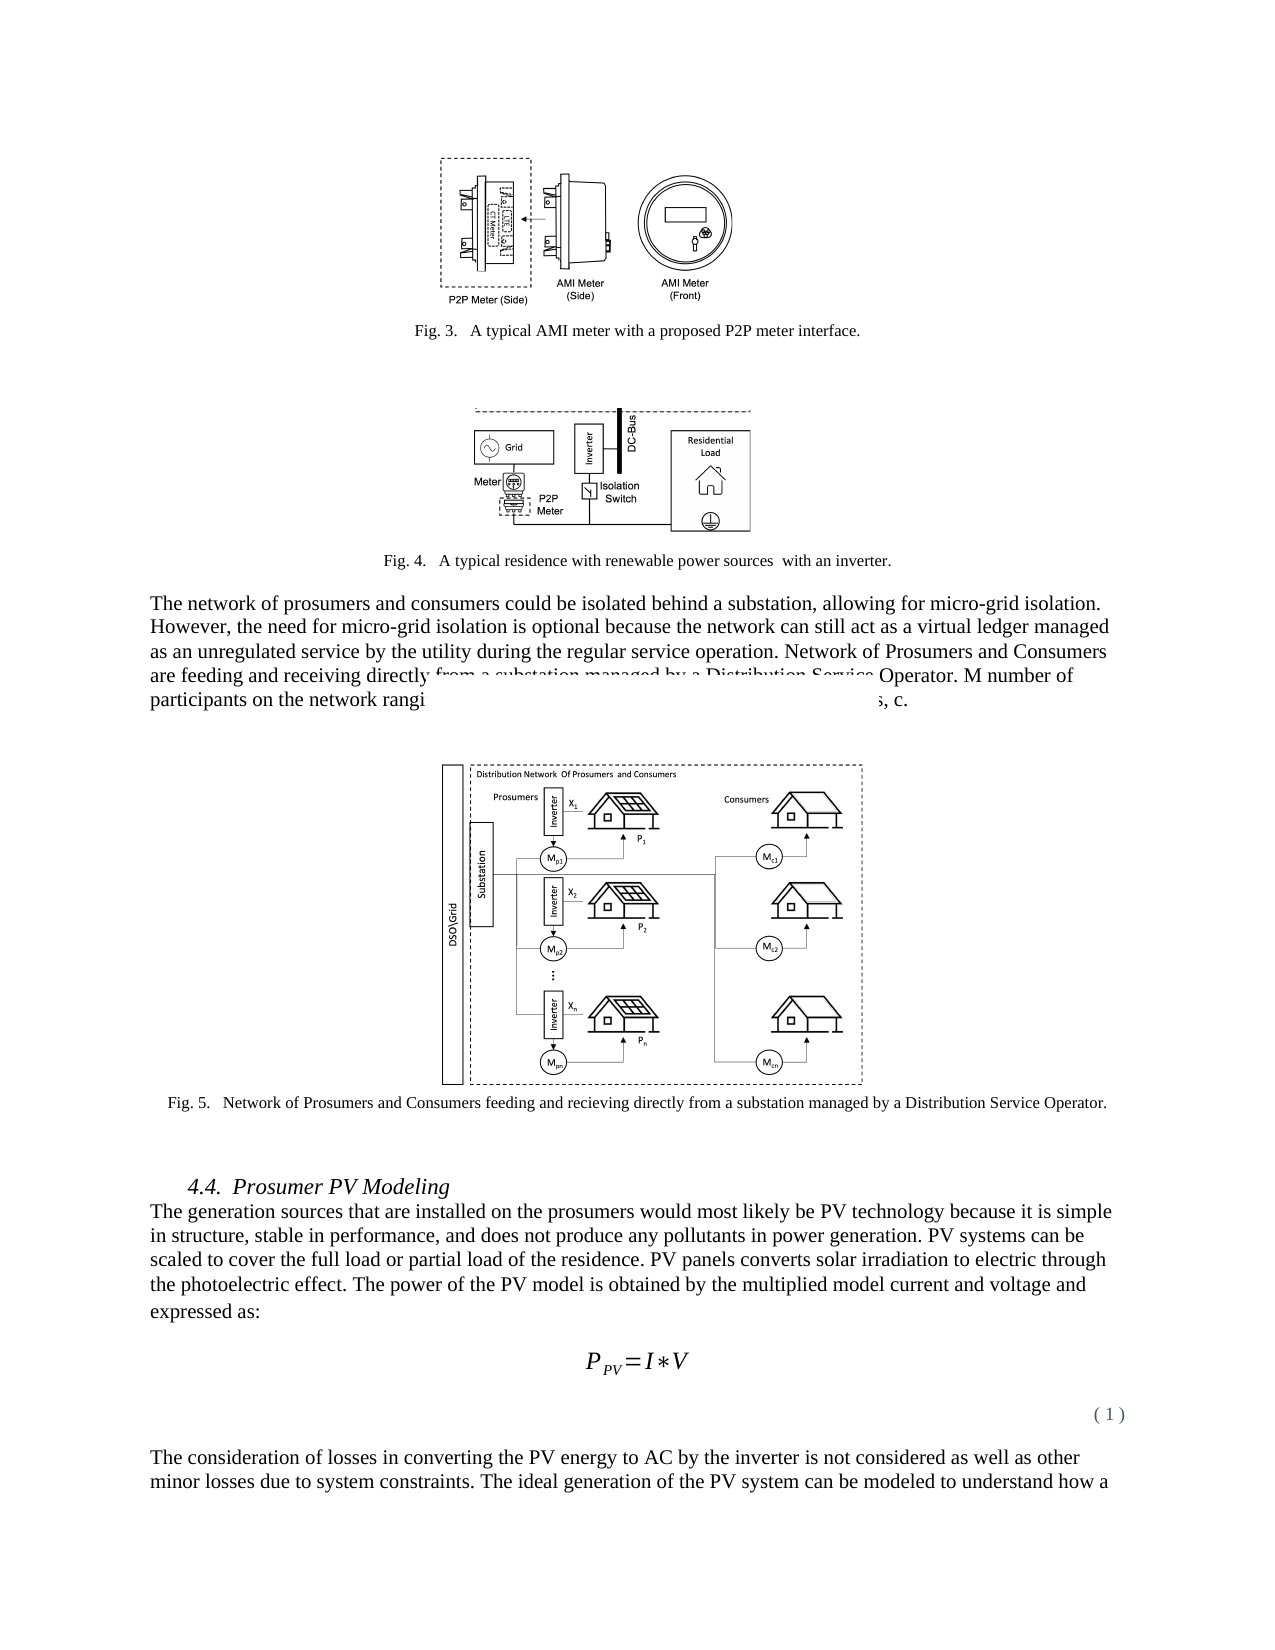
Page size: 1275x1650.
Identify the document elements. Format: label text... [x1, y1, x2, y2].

picture [466, 408, 751, 535]
text The generation sources that are installed on the prosumers would most likely be PV technology because it is simple in structure, stable in performance, and does not produce any pollutants in power generation. PV systems can be scaled to cover the full load or partial load of the residence. PV panels converts solar irradiation to electric through the photoelectric effect. The power of the PV model is obtained by the multiplied model current and voltage and expressed as: [150, 1199, 1125, 1324]
text A typical residence with renewable power sources with an inverter. [150, 550, 1125, 569]
subtitle Prosumer PV Modeling [187, 1173, 1125, 1199]
picture [440, 157, 733, 310]
text A typical AMI meter with a proposed P2P meter interface. [150, 321, 1125, 340]
text Network of Prosumers and Consumers feeding and recieving directly from a substation managed by a Distribution Service Operator. [150, 1093, 1125, 1112]
list The network of prosumers and consumers could be isolated behind a substation, allowing for micro-grid isolation. However, the need for micro-grid isolation is optional because the network can still act as a virtual ledger managed as an unregulated service by the utility during the regular service operation. Network of Prosumers and Consumers are feeding and receiving directly from a substation managed by a Distribution Service Operator. M number of participants on the network ranging from 1 to n number of prosumers, p, and consumers, c. [150, 590, 1125, 711]
text ( 1 ) [150, 1402, 1125, 1424]
picture [441, 764, 863, 1085]
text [150, 1445, 1125, 1493]
